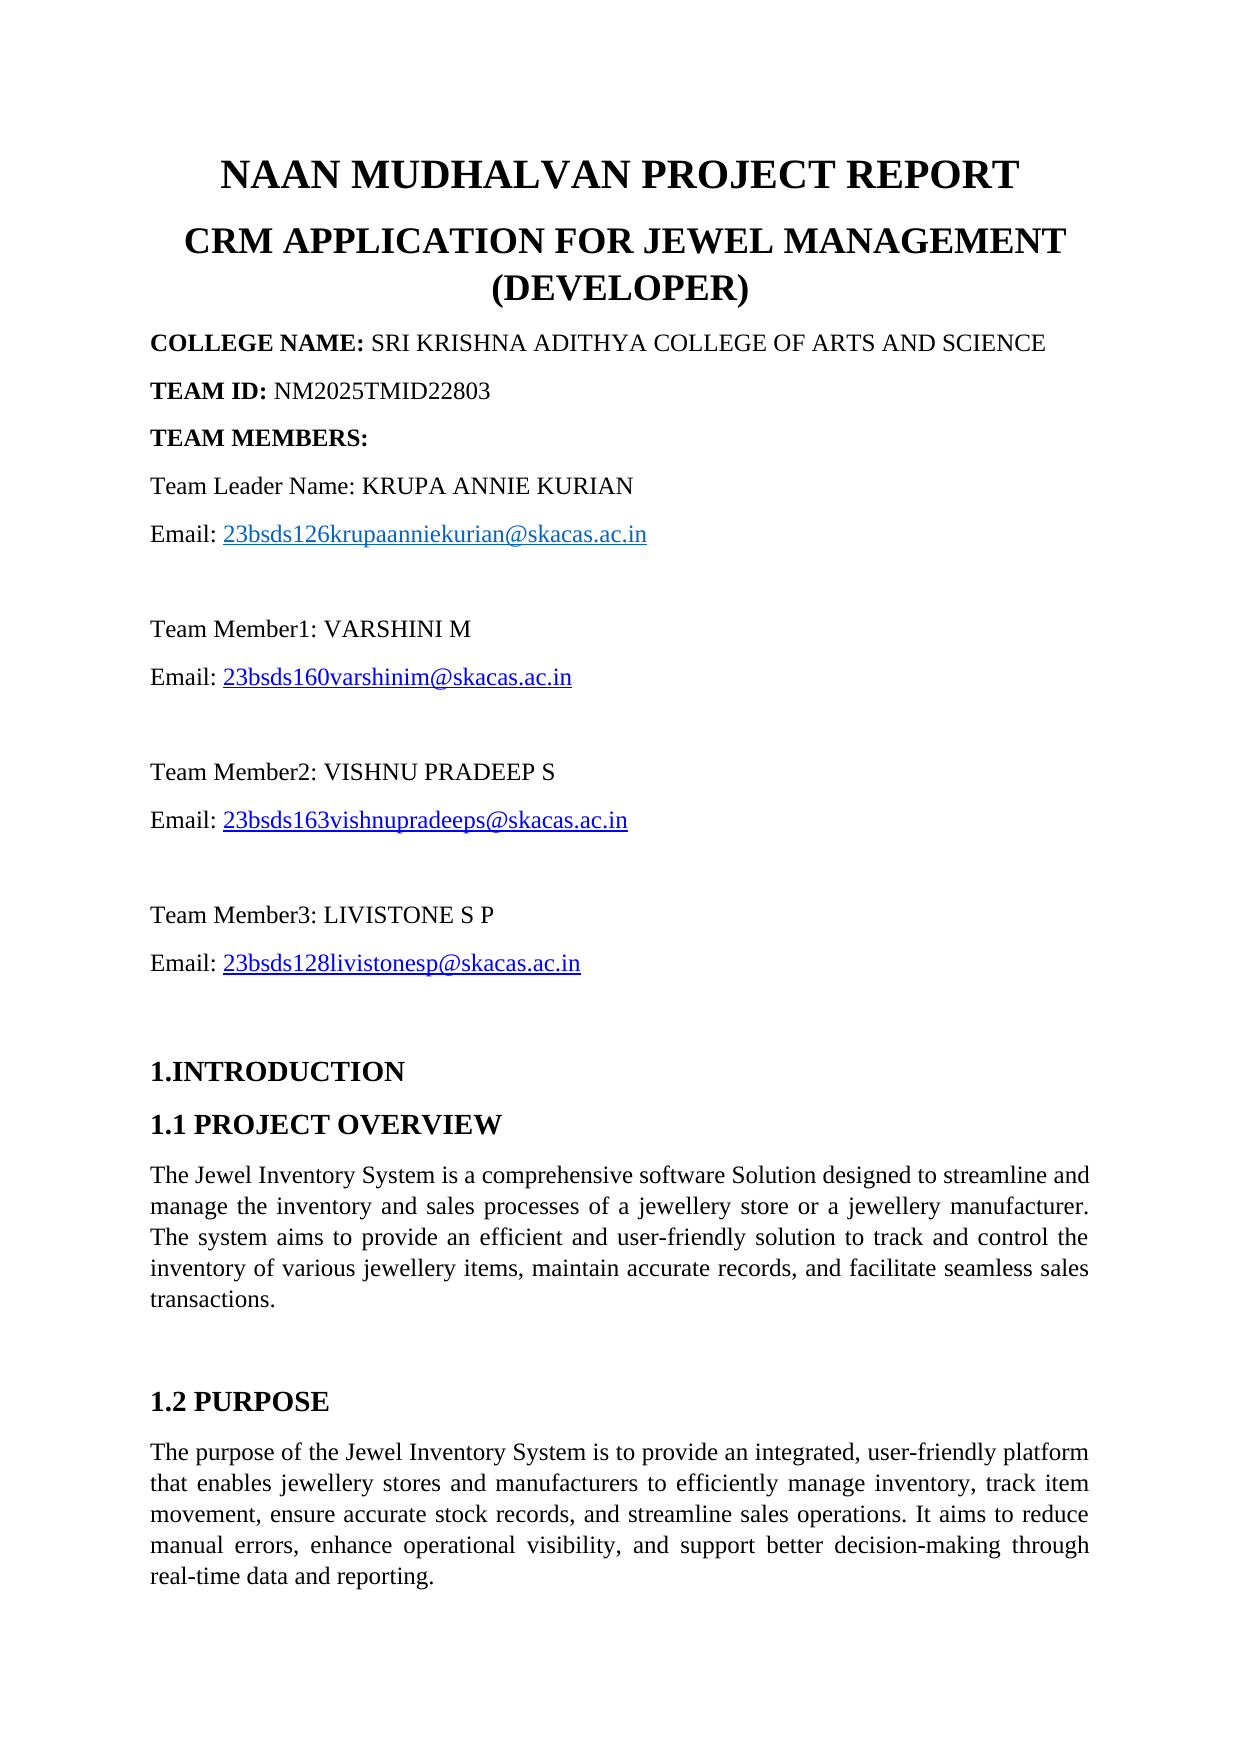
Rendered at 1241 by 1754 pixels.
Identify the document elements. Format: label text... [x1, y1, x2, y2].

text Team Member3: LIVISTONE S P [150, 901, 1090, 929]
text Email: 23bsds163vishnupradeeps@skacas.ac.in [150, 805, 1090, 834]
text Team Member1: VARSHINI M [150, 614, 1090, 643]
text 1.2 PURPOSE [150, 1384, 1090, 1418]
text Team Leader Name: KRUPA ANNIE KURIAN [150, 471, 1090, 500]
text 1.1 PROJECT OVERVIEW [150, 1107, 1090, 1140]
text Team Member2: VISHNU PRADEEP S [150, 757, 1090, 786]
text Email: 23bsds160varshinim@skacas.ac.in [150, 662, 1090, 691]
text Email: 23bsds126krupaanniekurian@skacas.ac.in [150, 519, 1090, 548]
text The purpose of the Jewel Inventory System is to provide an integrated, user-friendly platform that enables jewellery stores and manufacturers to efficiently manage inventory, track item movement, ensure accurate stock records, and streamline sales operations. It aims to reduce manual errors, enhance operational visibility, and support better decision-making through real-time data and reporting. [150, 1437, 1090, 1590]
text TEAM MEMBERS: [150, 423, 1090, 452]
text 1.INTRODUCTION [150, 1054, 1090, 1088]
text Email: 23bsds128livistonesp@skacas.ac.in [150, 948, 1090, 977]
text COLLEGE NAME: SRI KRISHNA ADITHYA COLLEGE OF ARTS AND SCIENCE [150, 328, 1090, 357]
text CRM APPLICATION FOR JEWEL MANAGEMENT (DEVELOPER) [150, 218, 1090, 308]
text TEAM ID: NM2025TMID22803 [150, 376, 1090, 404]
text NAAN MUDHALVAN PROJECT REPORT [150, 150, 1090, 198]
text The Jewel Inventory System is a comprehensive software Solution designed to streamline and manage the inventory and sales processes of a jewellery store or a jewellery manufacturer. The system aims to provide an efficient and user-friendly solution to track and control the inventory of various jewellery items, maintain accurate records, and facilitate seamless sales transactions. [150, 1160, 1090, 1313]
